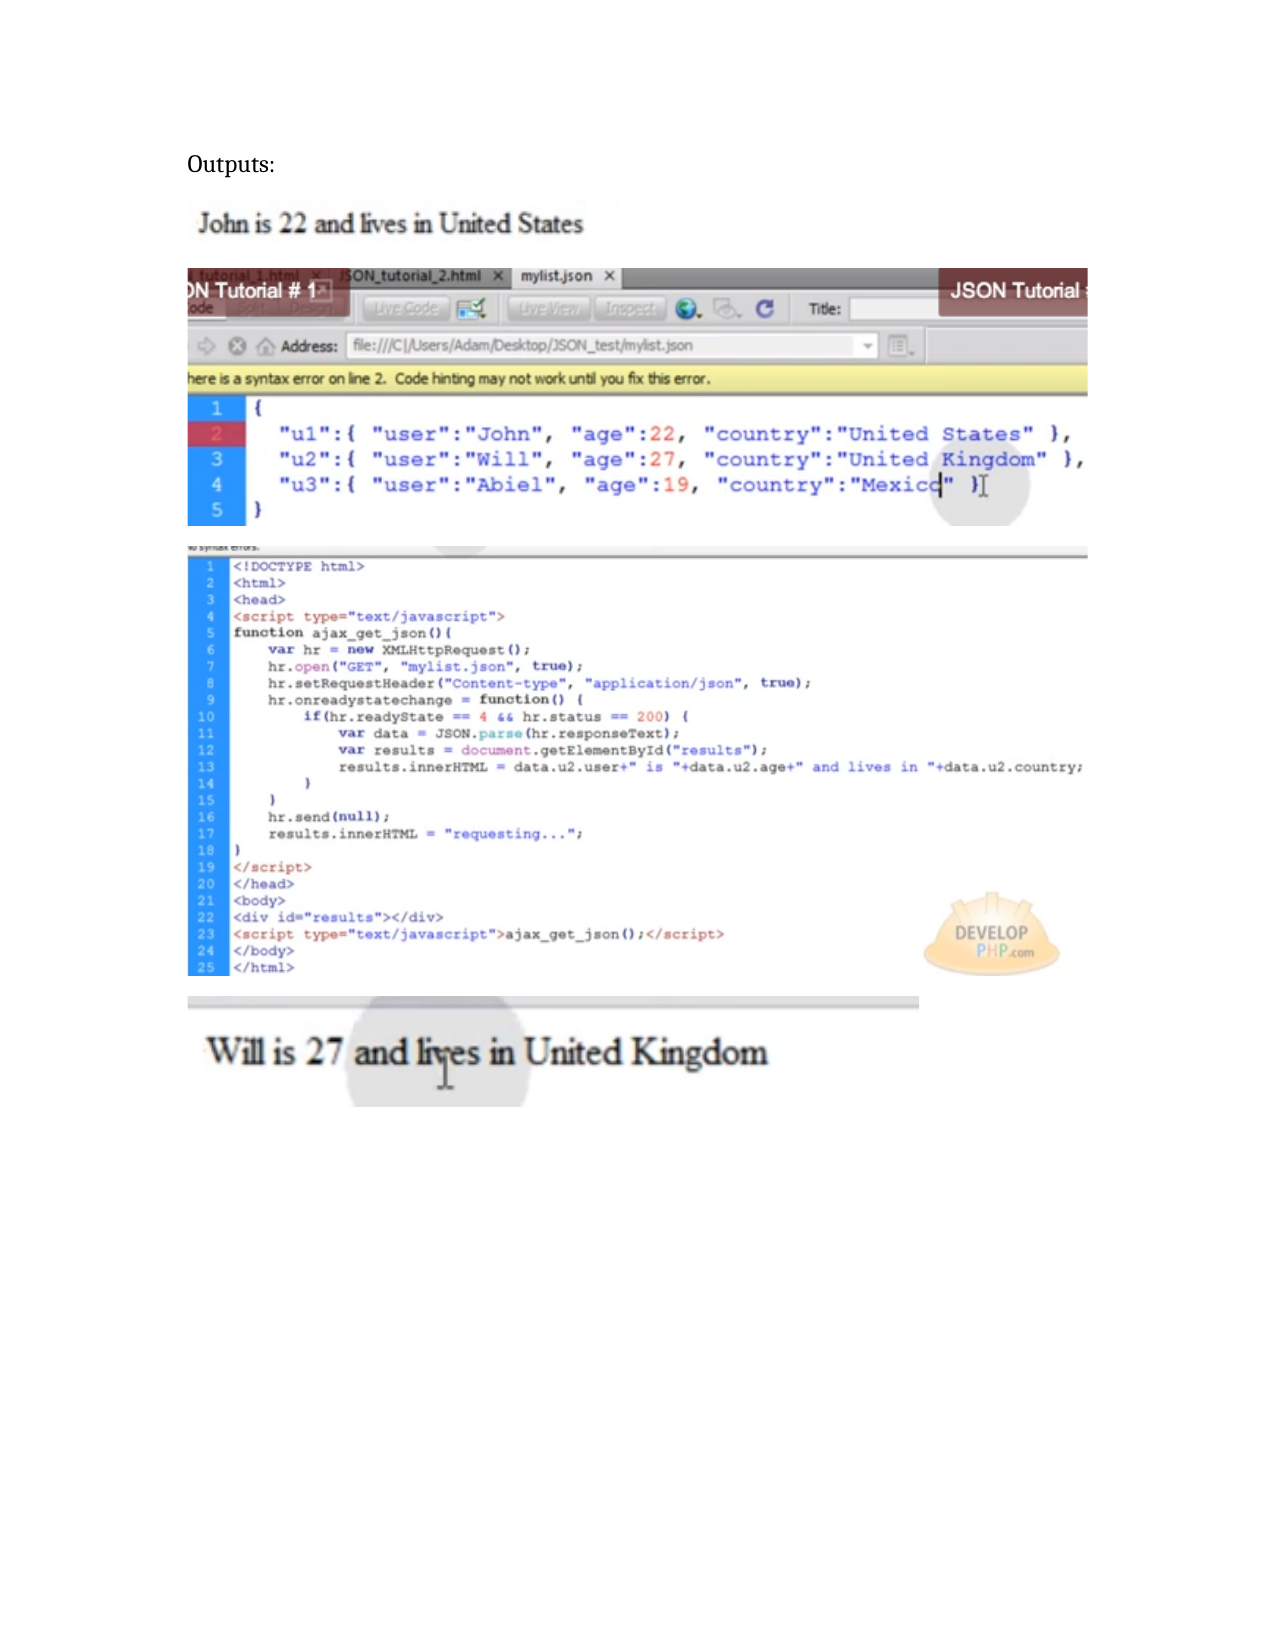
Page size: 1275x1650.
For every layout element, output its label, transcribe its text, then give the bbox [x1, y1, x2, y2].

picture [187, 199, 663, 248]
picture [187, 546, 1088, 976]
picture [187, 996, 920, 1107]
picture [187, 268, 1088, 526]
text Outputs: [187, 150, 1087, 179]
